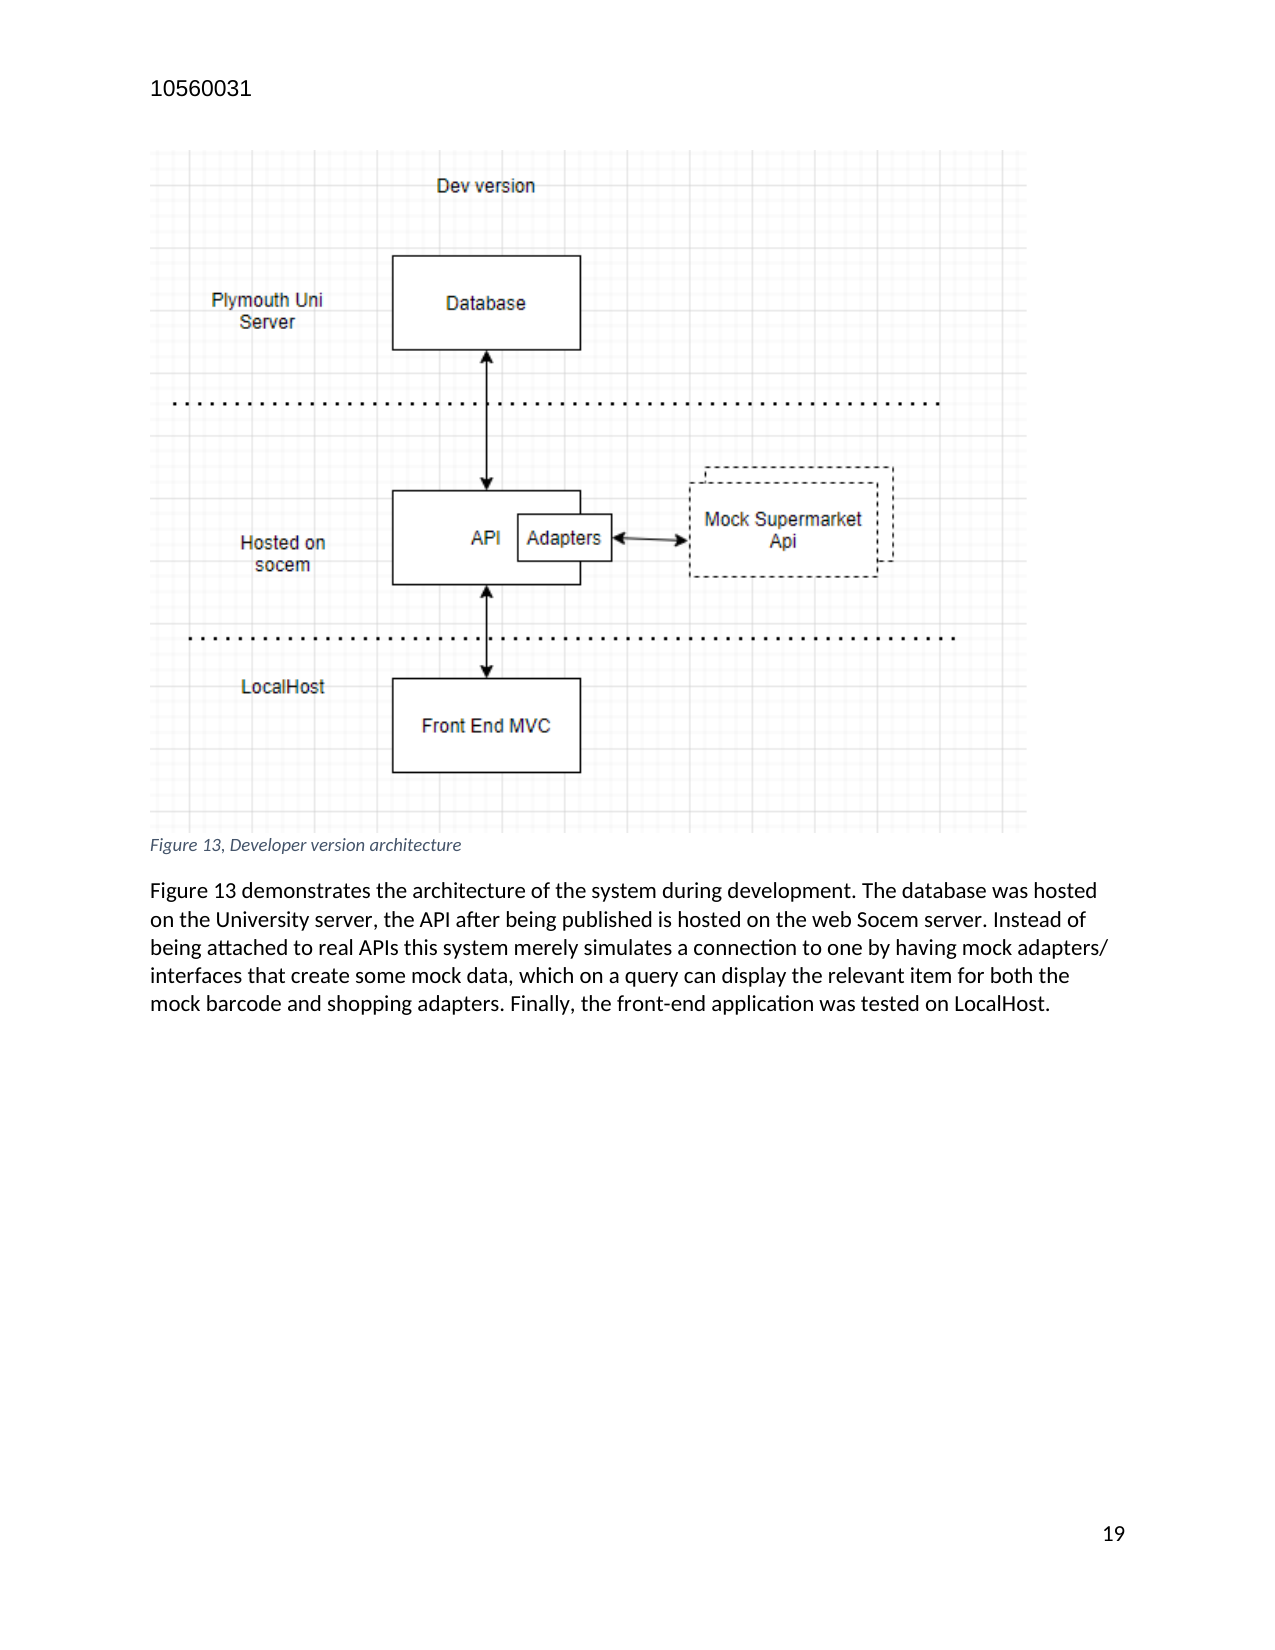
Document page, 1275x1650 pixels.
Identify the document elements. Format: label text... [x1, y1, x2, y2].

text Figure 13, Developer version architecture [150, 833, 1125, 856]
text Figure 13 demonstrates the architecture of the system during development. The database was hosted on the University server, the API after being published is hosted on the web Socem server. Instead of being attached to real APIs this system merely simulates a connection to one by having mock adapters/ interfaces that create some mock data, which on a query can display the relevant item for both the mock barcode and shopping adapters. Finally, the front-end application was tested on LocalHost. [150, 877, 1125, 1017]
picture [150, 150, 1027, 833]
